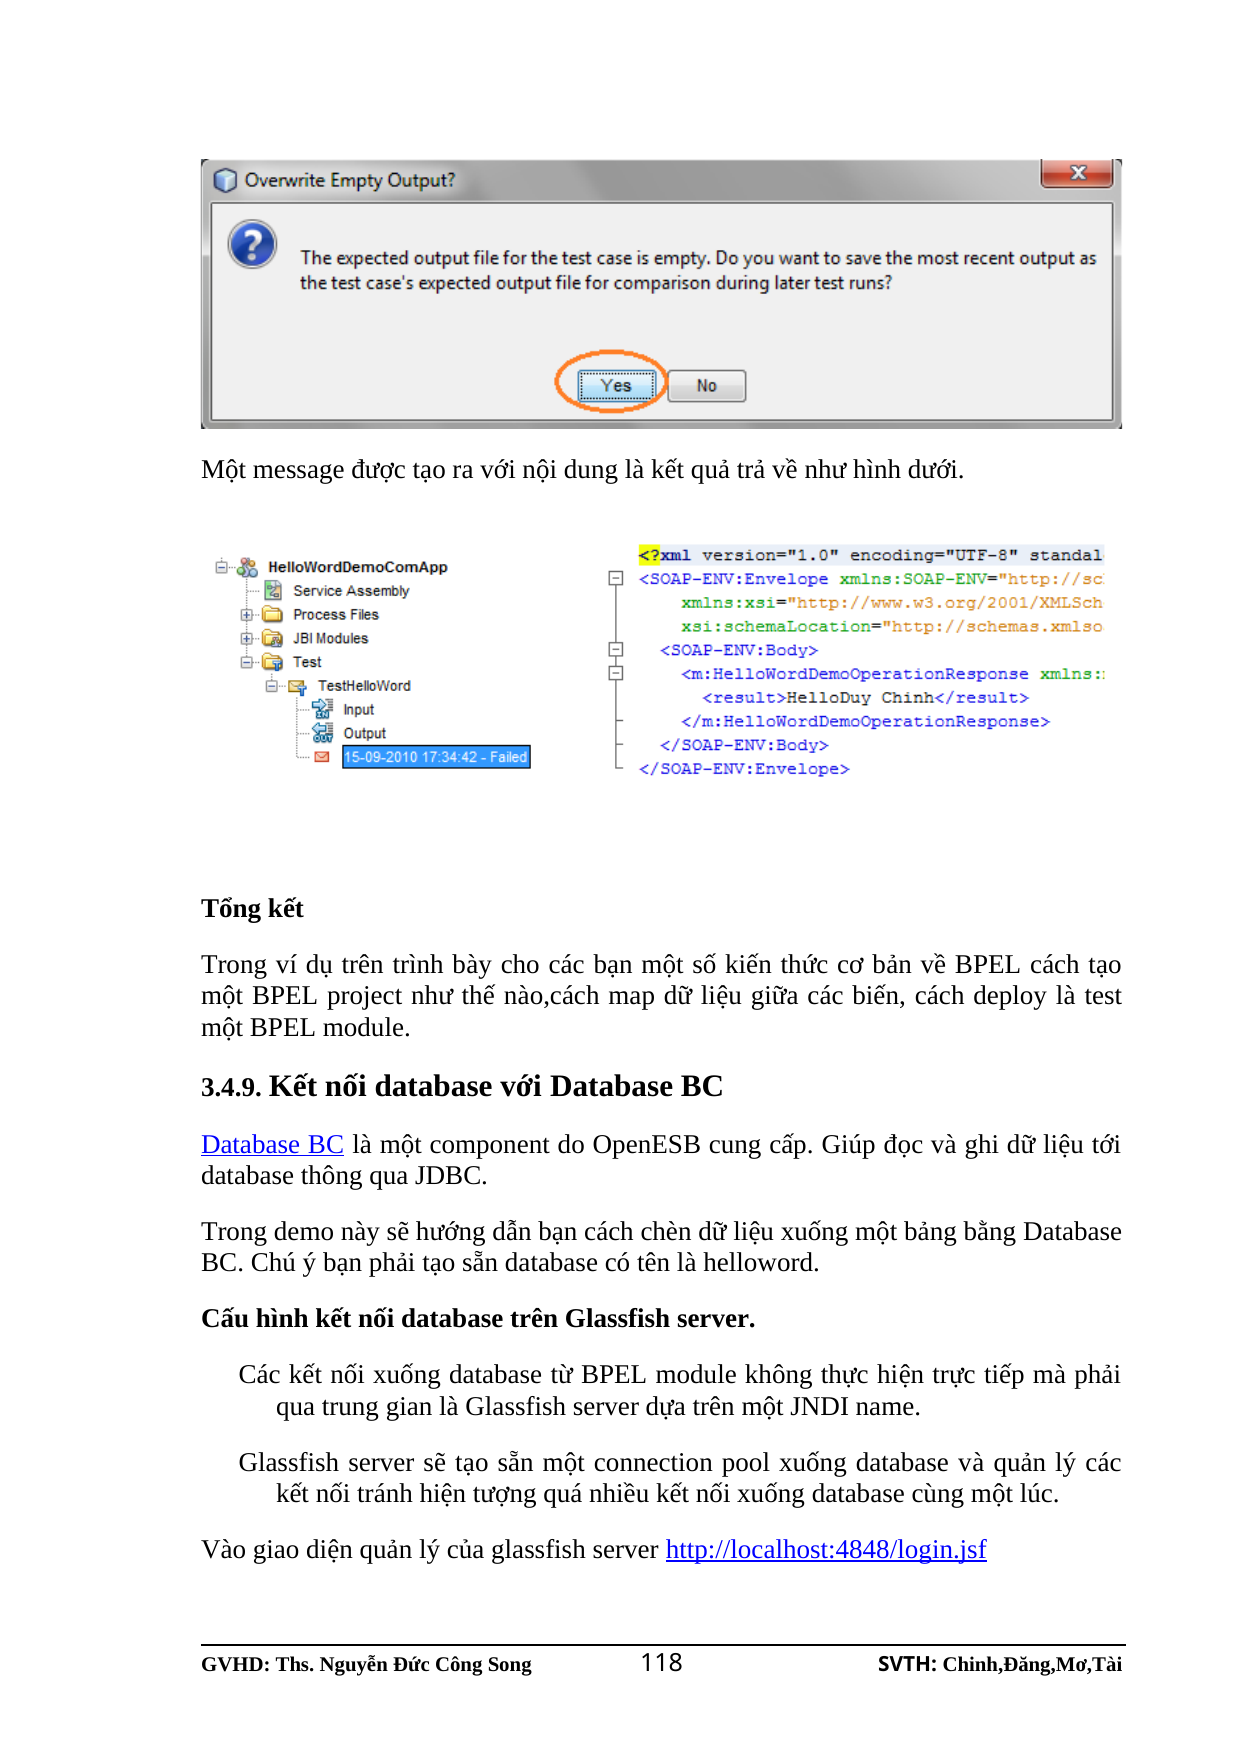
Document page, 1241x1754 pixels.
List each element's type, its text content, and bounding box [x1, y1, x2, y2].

list Kết nối database với Database BC [201, 1067, 1122, 1103]
text Một message được tạo ra với nội dung là kết quả trả về như hình dưới. [201, 453, 1122, 484]
text Trong ví dụ trên trình bày cho các bạn một số kiến thức cơ bản về BPEL cách tạo một BPEL project như thế nào,cách map dữ liệu giữa các biến, cách deploy là test một BPEL module. [201, 948, 1122, 1042]
text Database BC là một component do OpenESB cung cấp. Giúp đọc và ghi dữ liệu tới database thông qua JDBC. [201, 1128, 1122, 1190]
text Các kết nối xuống database từ BPEL module không thực hiện trực tiếp mà phải qua trung gian là Glassfish server dựa trên một JNDI name. [238, 1358, 1122, 1421]
text Trong demo này sẽ hướng dẫn bạn cách chèn dữ liệu xuống một bảng bằng Database BC. Chú ý bạn phải tạo sẵn database có tên là helloword. [201, 1215, 1122, 1277]
text Tổng kết [201, 892, 1122, 923]
picture [200, 159, 1123, 429]
text Glassfish server sẽ tạo sẵn một connection pool xuống database và quản lý các kết nối tránh hiện tượng quá nhiều kết nối xuống database cùng một lúc. [238, 1446, 1122, 1508]
text Vào giao diện quản lý của glassfish server http://localhost:4848/login.jsf [201, 1533, 1122, 1564]
picture [200, 509, 1123, 811]
text Cấu hình kết nối database trên Glassfish server. [201, 1302, 1122, 1333]
